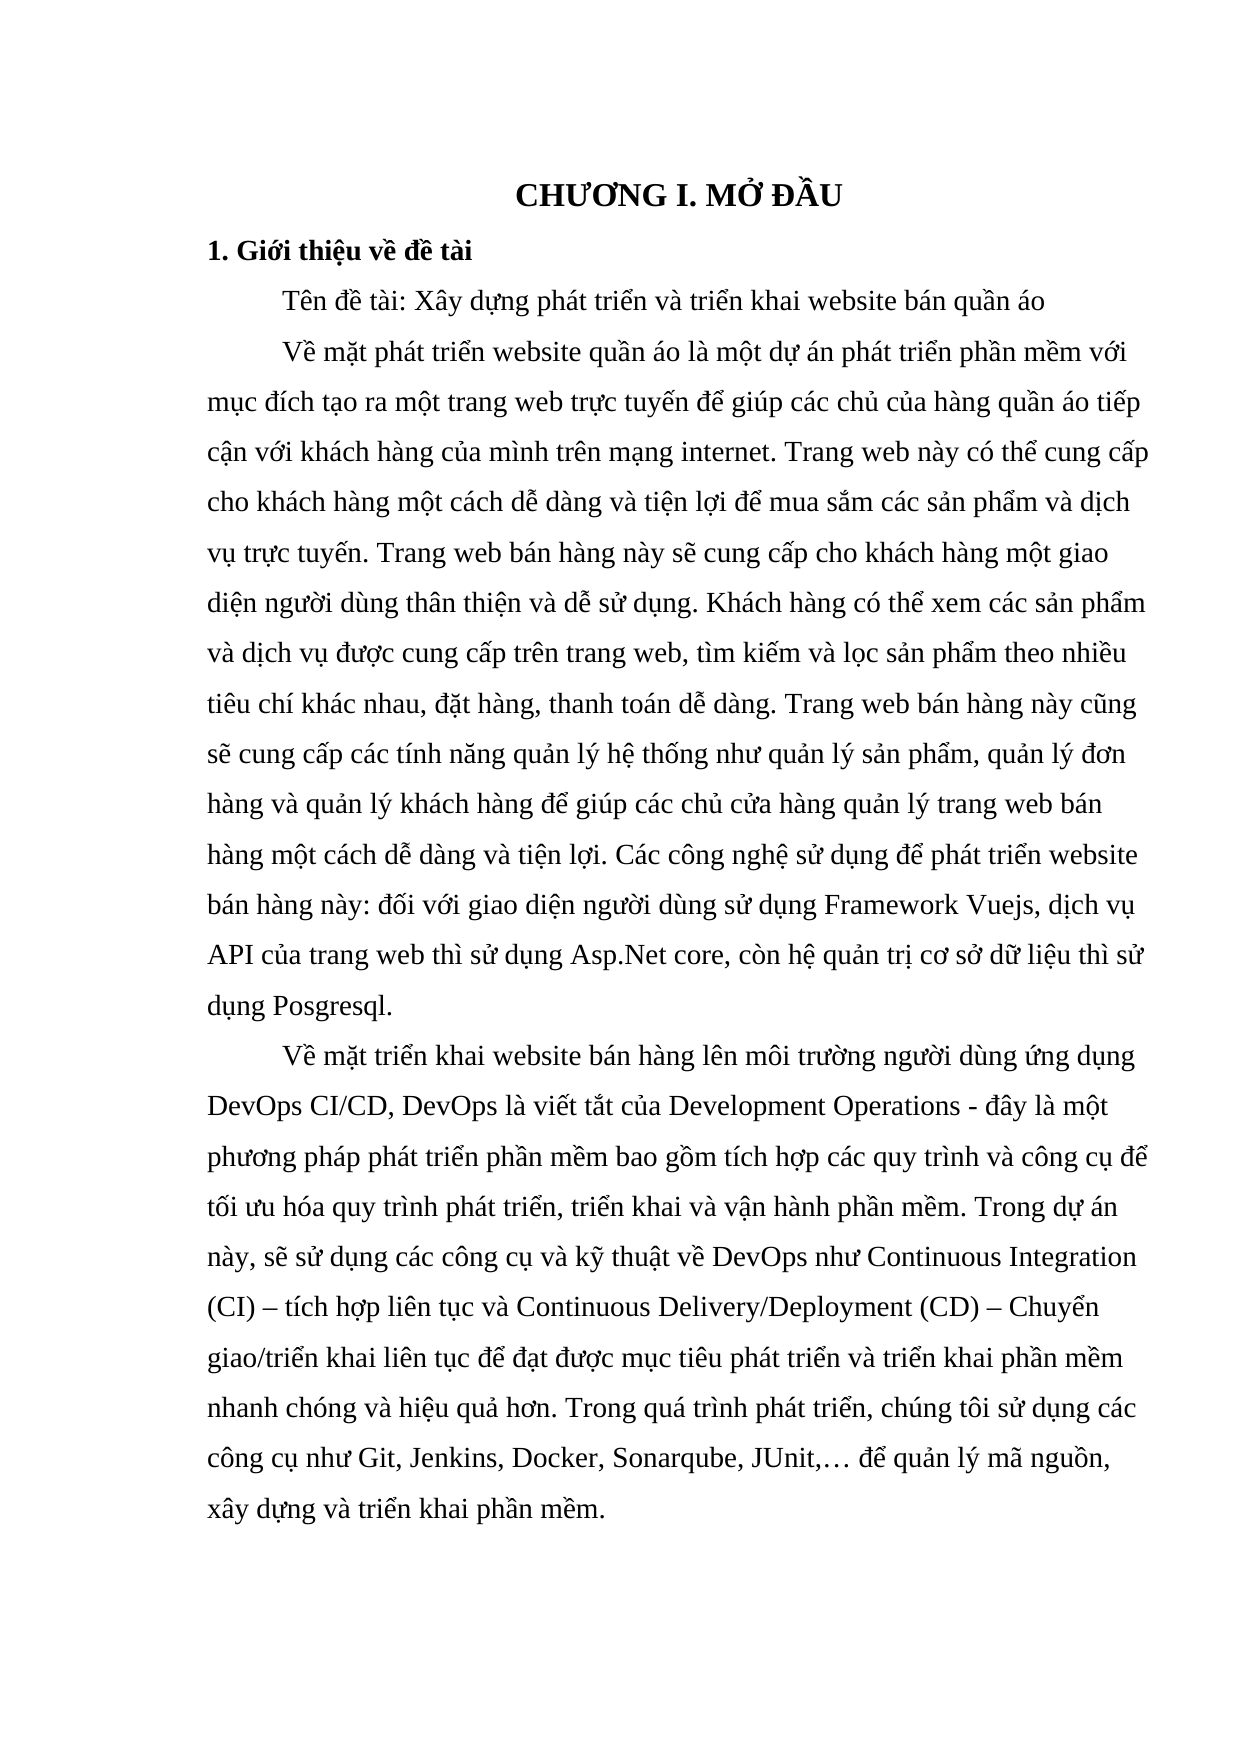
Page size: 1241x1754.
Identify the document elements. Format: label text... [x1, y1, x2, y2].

text Về mặt triển khai website bán hàng lên môi trường người dùng ứng dụng DevOps CI/CD, DevOps là viết tắt của Development Operations - đây là một phương pháp phát triển phần mềm bao gồm tích hợp các quy trình và công cụ để tối ưu hóa quy trình phát triển, triển khai và vận hành phần mềm. Trong dự án này, sẽ sử dụng các công cụ và kỹ thuật về DevOps như Continuous Integration (CI) – tích hợp liên tục và Continuous Delivery/Deployment (CD) – Chuyển giao/triển khai liên tục để đạt được mục tiêu phát triển và triển khai phần mềm nhanh chóng và hiệu quả hơn. Trong quá trình phát triển, chúng tôi sử dụng các công cụ như Git, Jenkins, Docker, Sonarqube, JUnit,… để quản lý mã nguồn, xây dựng và triển khai phần mềm. [207, 1038, 1152, 1524]
text Tên đề tài: Xây dựng phát triển và triển khai website bán quần áo [207, 283, 1152, 317]
subtitle CHƯƠNG I. MỞ ĐẦU [207, 176, 1152, 214]
text Về mặt phát triển website quần áo là một dự án phát triển phần mềm với mục đích tạo ra một trang web trực tuyến để giúp các chủ của hàng quần áo tiếp cận với khách hàng của mình trên mạng internet. Trang web này có thể cung cấp cho khách hàng một cách dễ dàng và tiện lợi để mua sắm các sản phẩm và dịch vụ trực tuyến. Trang web bán hàng này sẽ cung cấp cho khách hàng một giao diện người dùng thân thiện và dễ sử dụng. Khách hàng có thể xem các sản phẩm và dịch vụ được cung cấp trên trang web, tìm kiếm và lọc sản phẩm theo nhiều tiêu chí khác nhau, đặt hàng, thanh toán dễ dàng. Trang web bán hàng này cũng sẽ cung cấp các tính năng quản lý hệ thống như quản lý sản phẩm, quản lý đơn hàng và quản lý khách hàng để giúp các chủ cửa hàng quản lý trang web bán hàng một cách dễ dàng và tiện lợi. Các công nghệ sử dụng để phát triển website bán hàng này: đối với giao diện người dùng sử dụng Framework Vuejs, dịch vụ API của trang web thì sử dụng Asp.Net core, còn hệ quản trị cơ sở dữ liệu thì sử dụng Posgresql. [207, 334, 1152, 1021]
subtitle 1. Giới thiệu về đề tài [207, 233, 1152, 267]
